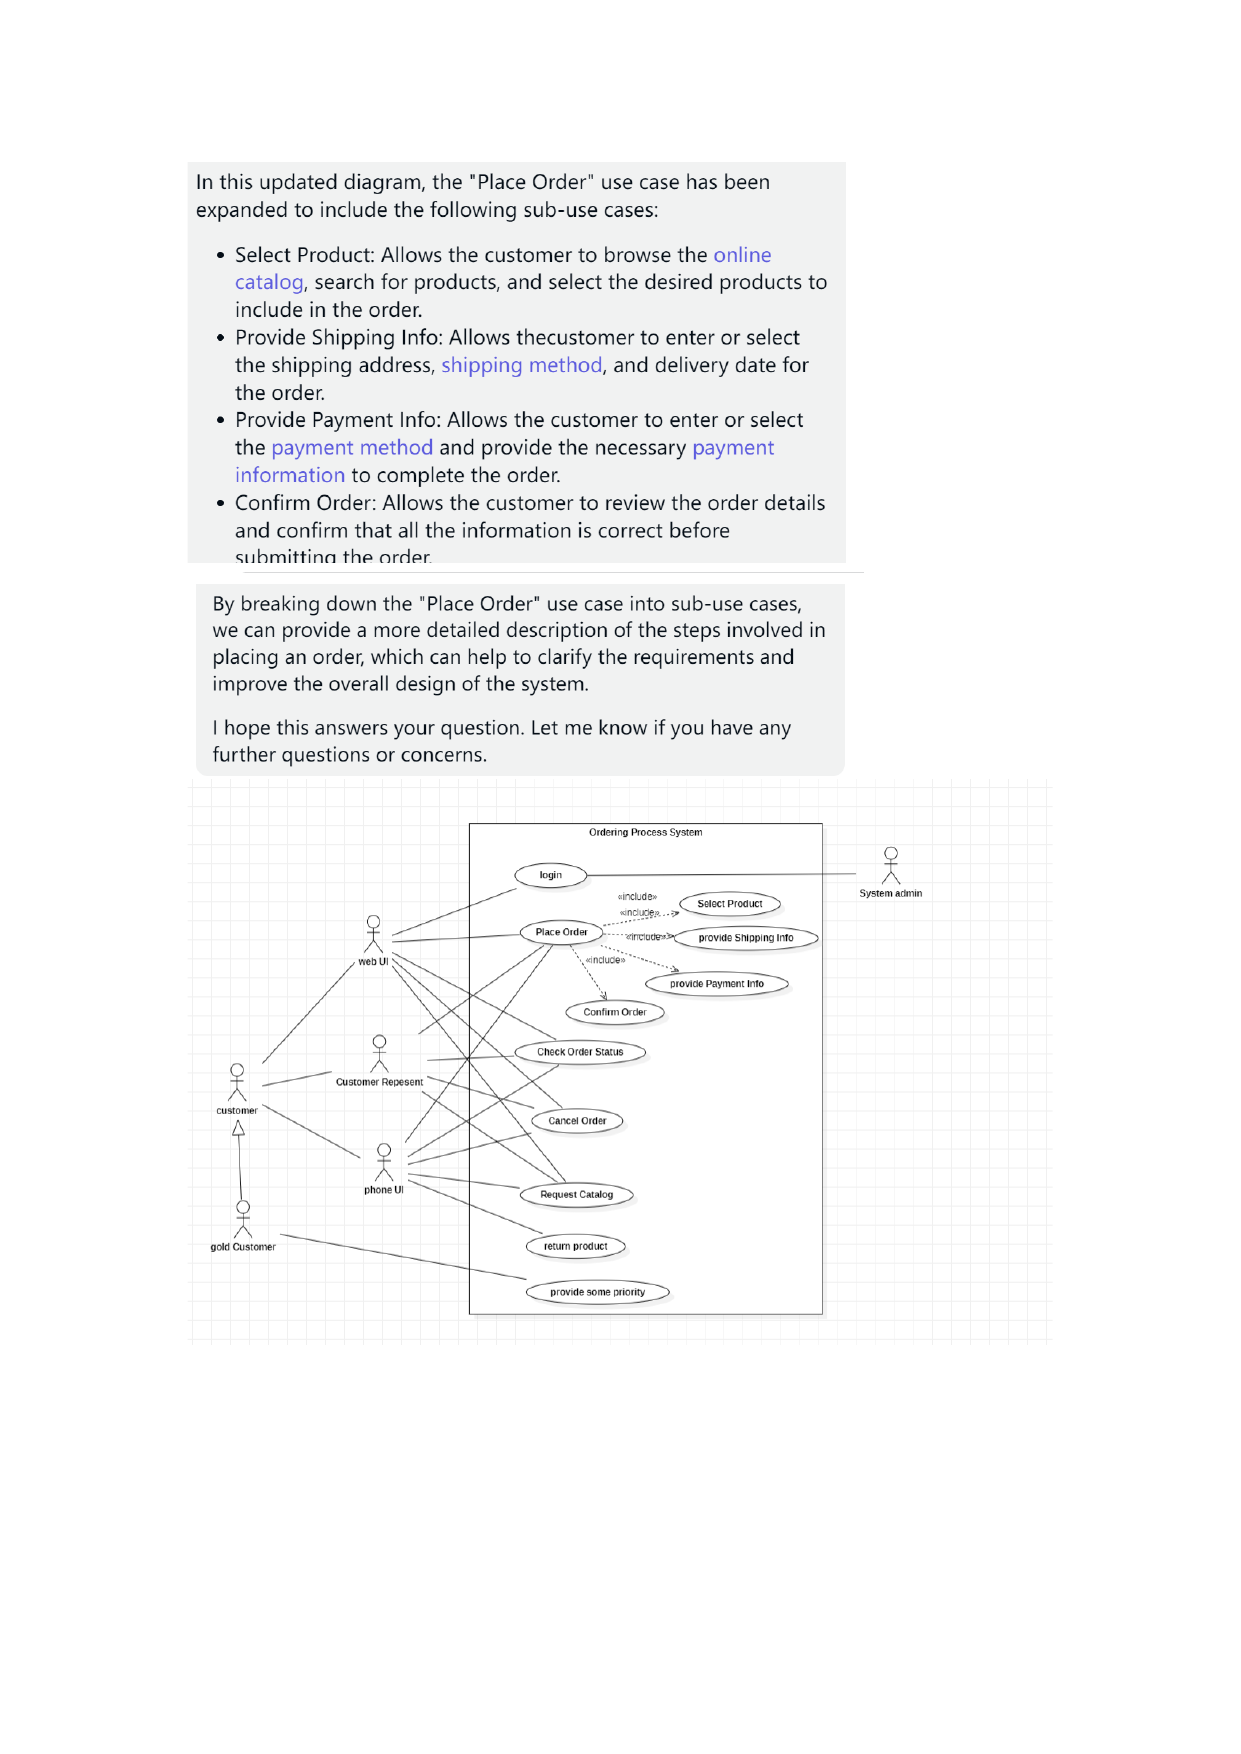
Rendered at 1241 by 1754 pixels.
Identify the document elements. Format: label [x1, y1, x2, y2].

picture [187, 779, 1053, 1345]
picture [187, 162, 864, 573]
picture [187, 584, 868, 776]
